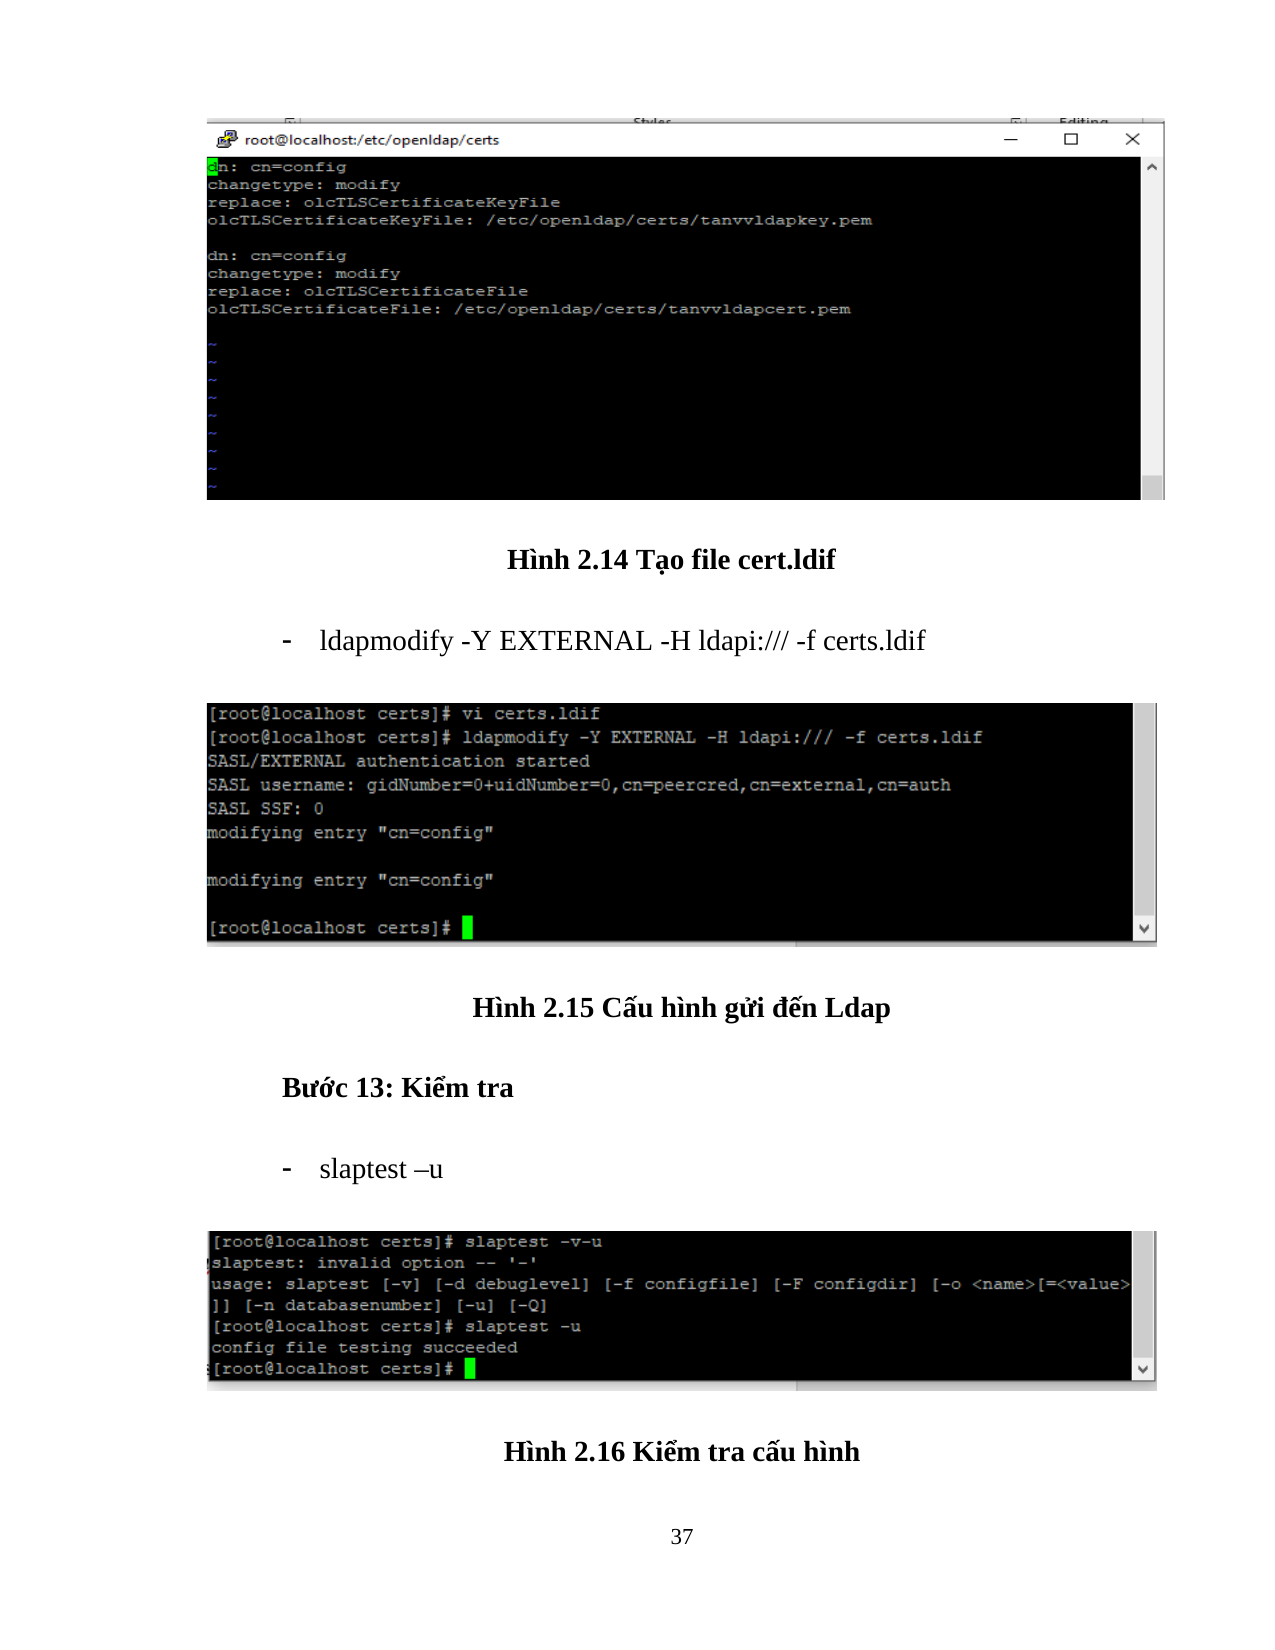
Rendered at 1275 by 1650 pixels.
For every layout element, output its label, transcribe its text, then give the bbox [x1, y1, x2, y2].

list slaptest –u [282, 1151, 1157, 1184]
picture [206, 1231, 1157, 1391]
picture [206, 703, 1157, 947]
text Bước 13: Kiểm tra [207, 1070, 1157, 1104]
text Hình 2.14 Tạo file cert.ldif [432, 542, 1157, 576]
text Hình 2.15 Cấu hình gửi đến Ldap [207, 990, 1157, 1024]
picture [206, 118, 1165, 500]
text Hình 2.16 Kiểm tra cấu hình [207, 1434, 1157, 1467]
list ldapmodify -Y EXTERNAL -H ldapi:/// -f certs.ldif [282, 623, 1157, 656]
